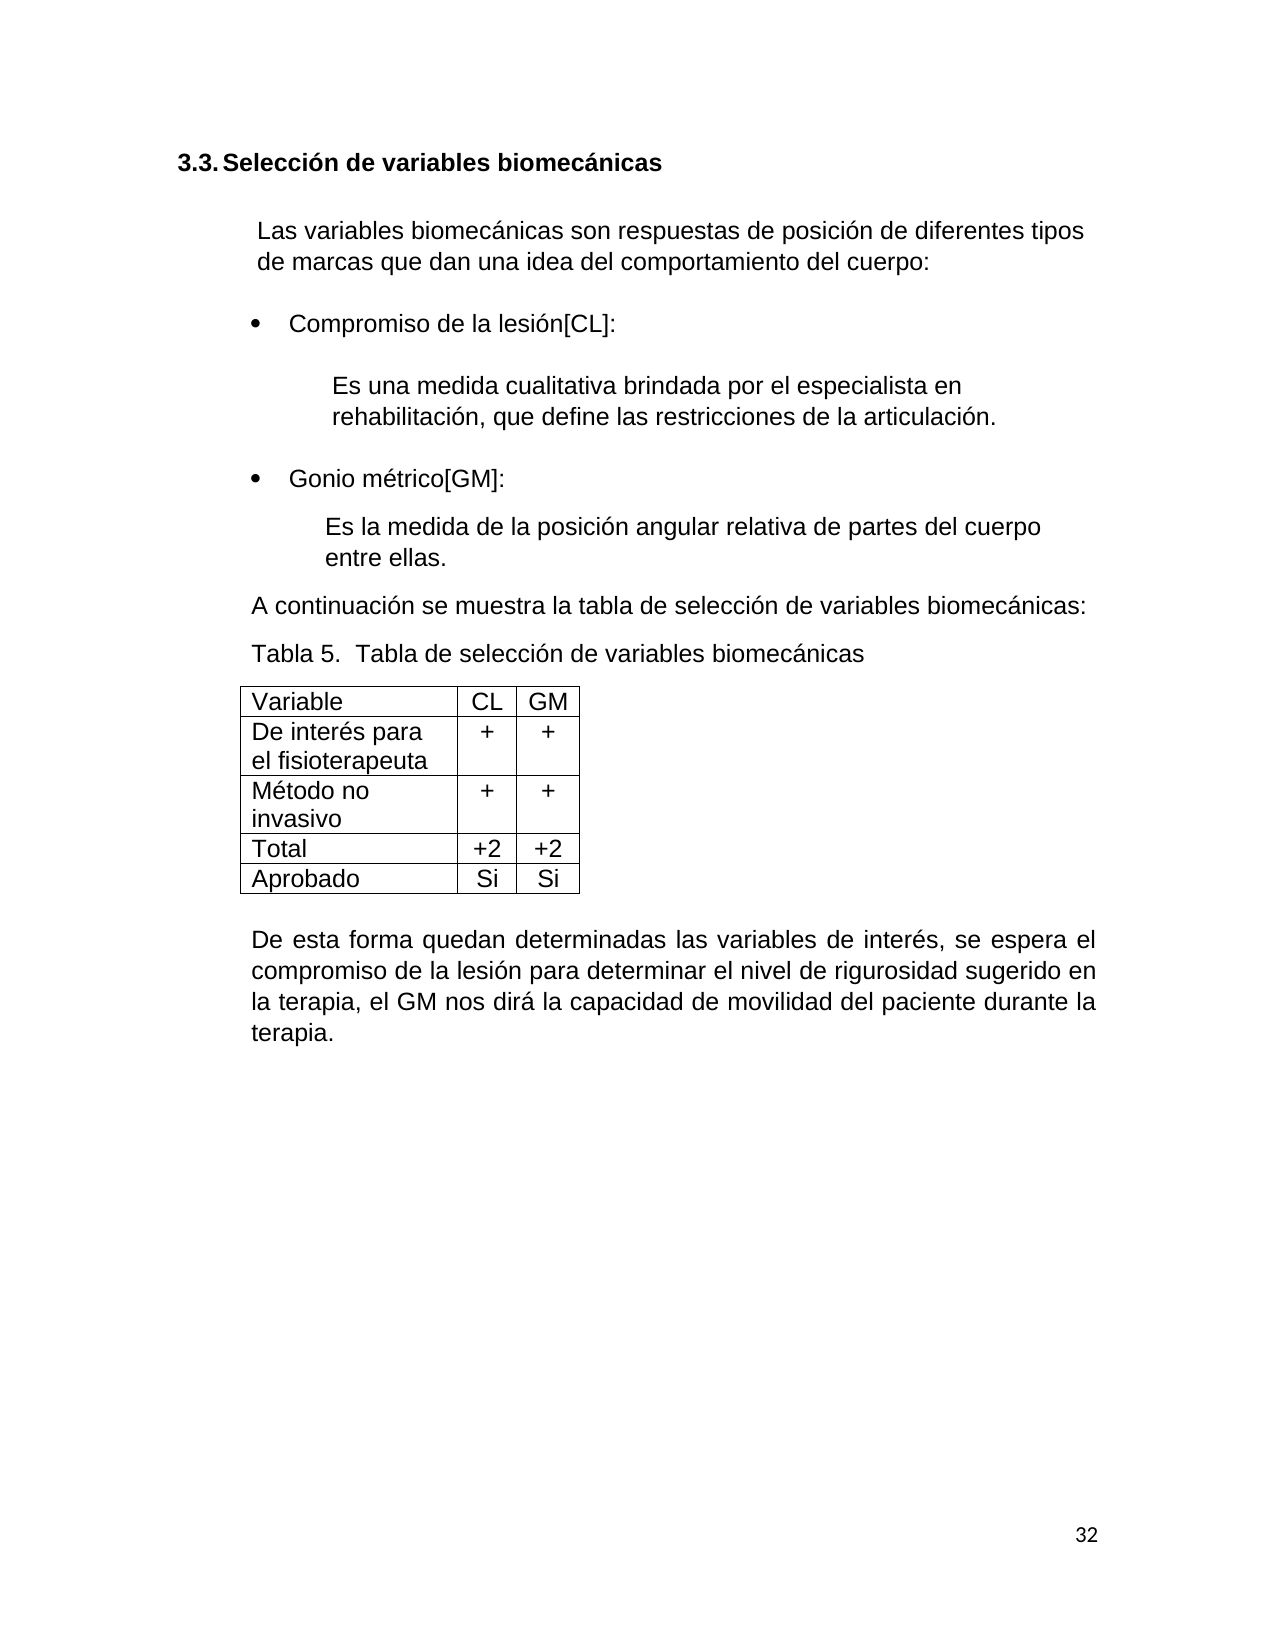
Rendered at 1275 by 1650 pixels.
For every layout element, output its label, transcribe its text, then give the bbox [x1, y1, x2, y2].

text Es la medida de la posición angular relativa de partes del cuerpo entre ellas. [325, 512, 1098, 572]
text De esta forma quedan determinadas las variables de interés, se espera el compromiso de la lesión para determinar el nivel de rigurosidad sugerido en la terapia, el GM nos dirá la capacidad de movilidad del paciente durante la terapia. [251, 894, 1098, 1047]
table_cell Aprobado [241, 864, 457, 893]
table_cell Si [458, 864, 516, 893]
table_cell Método no invasivo [241, 776, 457, 833]
table_cell + [517, 776, 579, 833]
table_cell Total [241, 834, 457, 863]
list Gonio métrico[GM]: [251, 464, 1098, 493]
list Las variables biomecánicas son respuestas de posición de diferentes tipos de marcas que dan una idea del comportamiento del cuerpo: [257, 216, 1098, 276]
table_cell +2 [458, 834, 516, 863]
table_cell Si [517, 864, 579, 893]
text A continuación se muestra la tabla de selección de variables biomecánicas: [177, 591, 1098, 619]
table_cell + [517, 717, 579, 774]
table_header CL [458, 687, 516, 716]
text Tabla 5. Tabla de selección de variables biomecánicas [177, 638, 1098, 667]
table_cell + [458, 776, 516, 833]
list Compromiso de la lesión[CL]: [251, 309, 1098, 338]
table_cell + [458, 717, 516, 774]
list Es una medida cualitativa brindada por el especialista en rehabilitación, que define las restricciones de la articulación. [332, 371, 1098, 431]
table_header Variable [241, 687, 457, 716]
table_cell De interés para el fisioterapeuta [241, 717, 457, 774]
subtitle Selección de variables biomecánicas [177, 148, 1098, 213]
table_header GM [517, 687, 579, 716]
table_cell +2 [517, 834, 579, 863]
